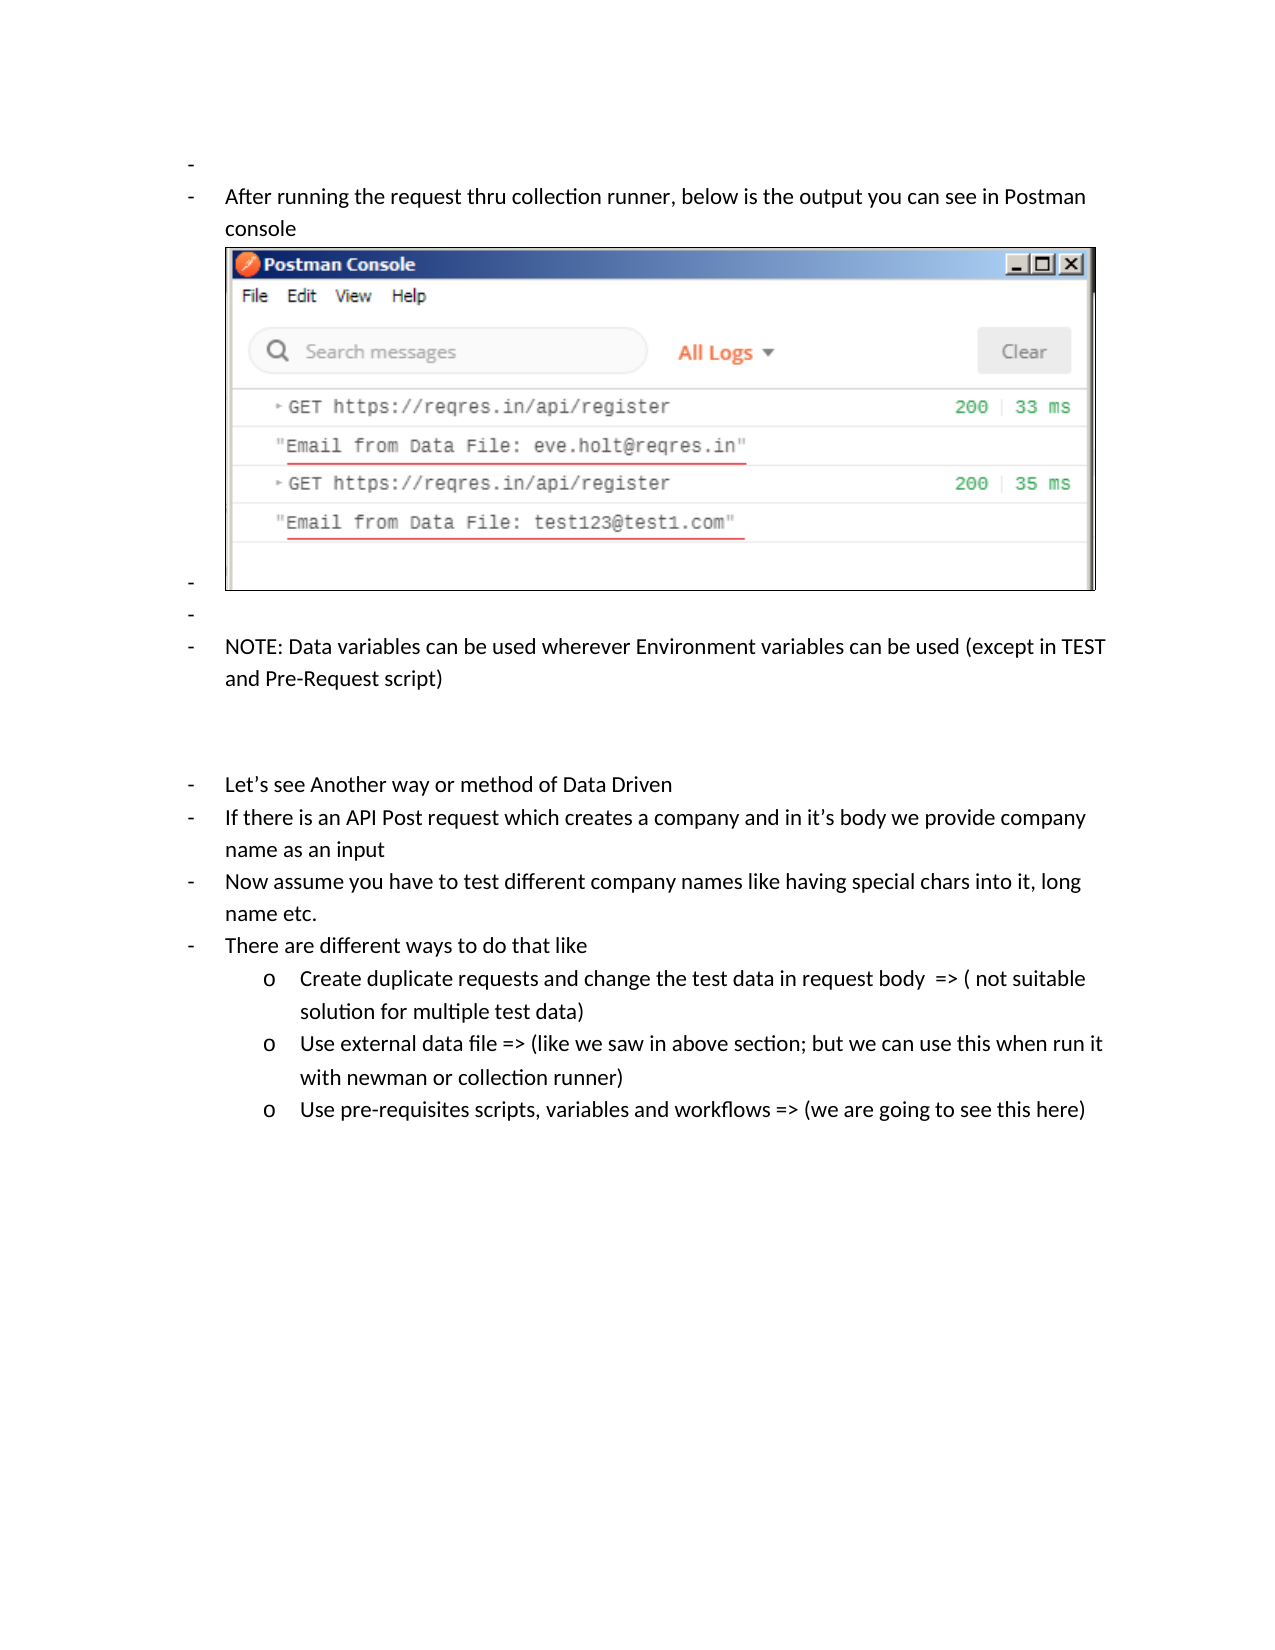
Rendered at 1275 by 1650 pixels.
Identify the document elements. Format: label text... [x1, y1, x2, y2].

list Let’s see Another way or method of Data Driven [187, 771, 1125, 799]
list NOTE: Data variables can be used wherever Environment variables can be used (except in TEST and Pre-Request script) [187, 632, 1125, 693]
list Use pre-requisites scripts, variables and workflows => (we are going to see this here) [262, 1095, 1125, 1124]
list If there is an API Post request which creates a company and in it’s body we provide company name as an input [187, 803, 1125, 863]
list After running the request thru collection runner, below is the output you can see in Postman console [187, 182, 1125, 242]
list There are different ways to do that like [187, 932, 1125, 959]
picture [226, 248, 1095, 590]
list Use external data file => (like we saw in above section; but we can use this when run it with newman or collection runner) [262, 1029, 1125, 1091]
list Now assume you have to test different company names like having special chars into it, long name etc. [187, 867, 1125, 927]
list Create duplicate requests and change the test data in request body => ( not suitable solution for multiple test data) [262, 964, 1125, 1025]
